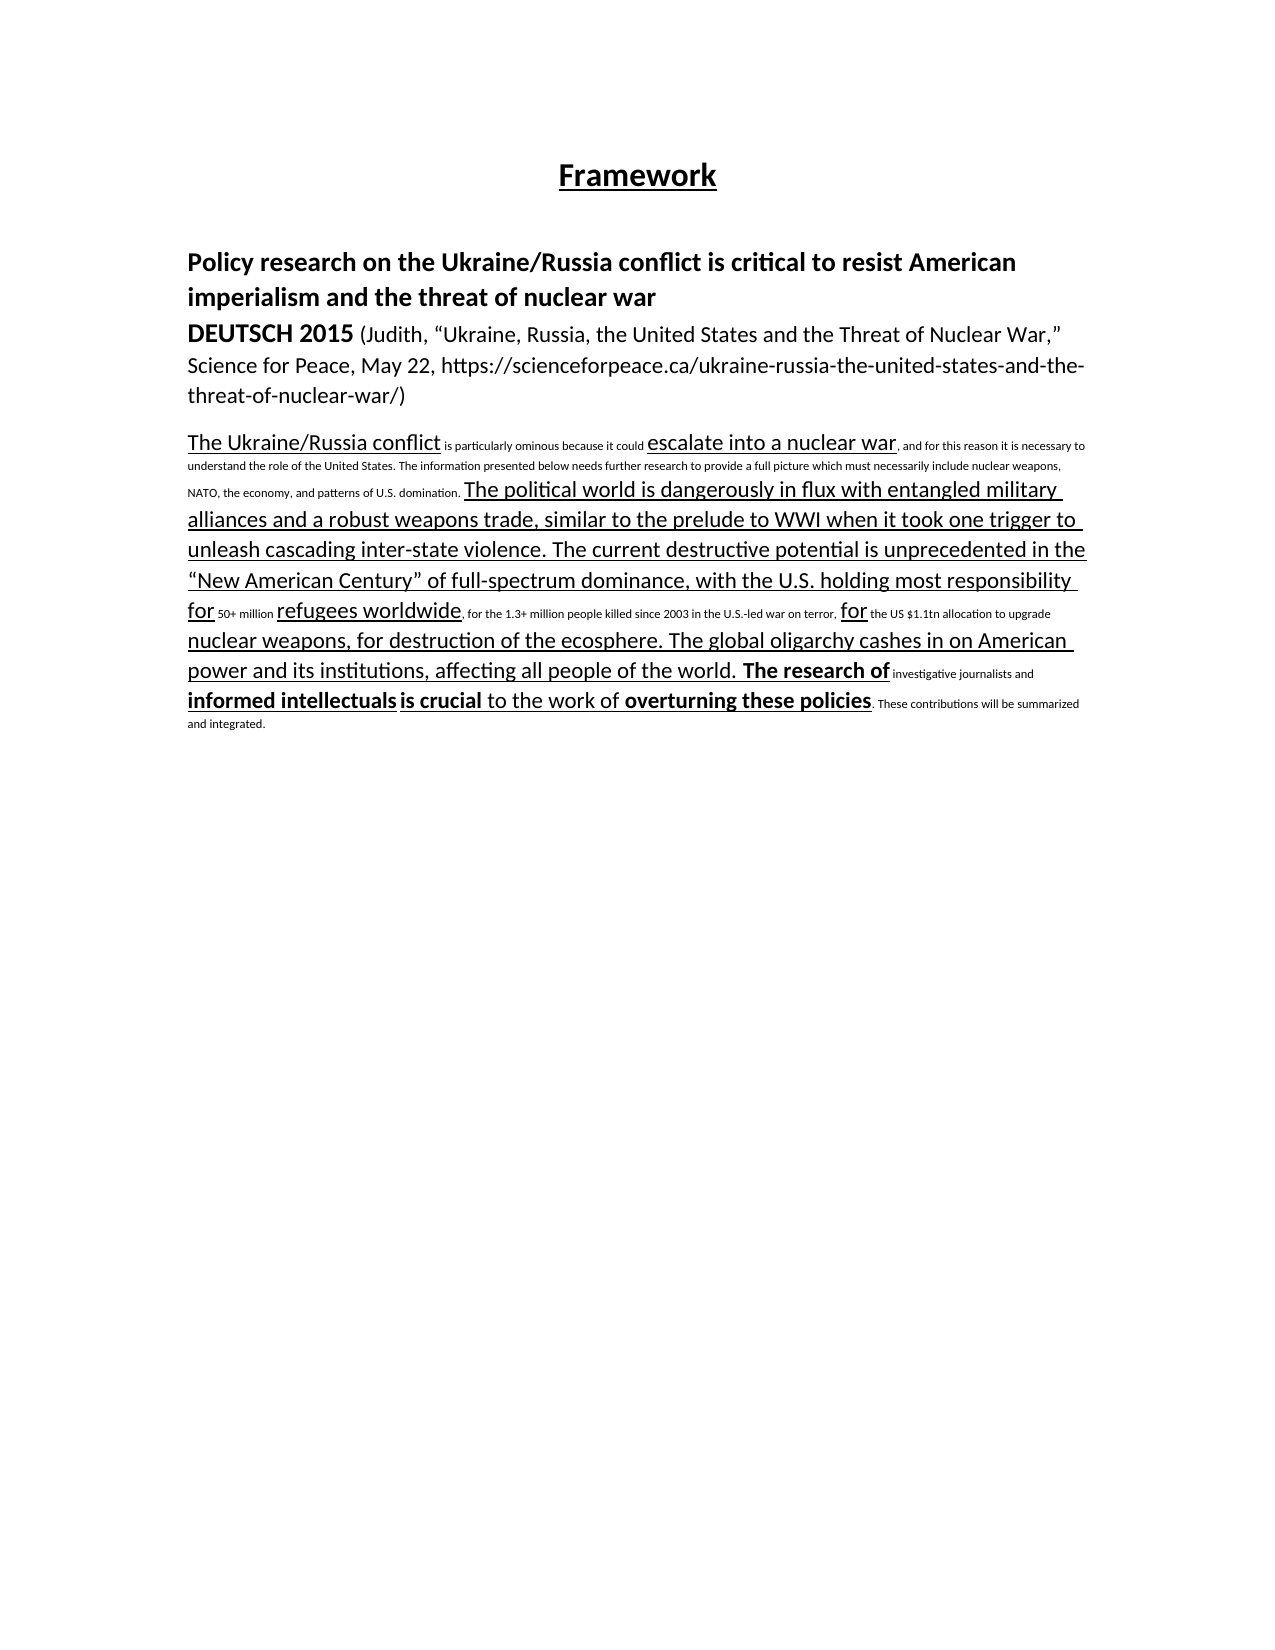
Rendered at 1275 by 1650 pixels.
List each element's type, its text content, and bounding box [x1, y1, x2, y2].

subtitle Framework [187, 154, 1087, 195]
text The Ukraine/Russia conflict is particularly ominous because it could escalate into a nuclear war, and for this reason it is necessary to understand the role of the United States. The information presented below needs further research to provide a full picture which must necessarily include nuclear weapons, NATO, the economy, and patterns of U.S. domination. The political world is dangerously in flux with entangled military alliances and a robust weapons trade, similar to the prelude to WWI when it took one trigger to unleash cascading inter-state violence. The current destructive potential is unprecedented in the “New American Century” of full-spectrum dominance, with the U.S. holding most responsibility for 50+ million refugees worldwide, for the 1.3+ million people killed since 2003 in the U.S.-led war on terror, for the US $1.1tn allocation to upgrade nuclear weapons, for destruction of the ecosphere. The global oligarchy cashes in on American power and its institutions, affecting all people of the world. The research of investigative journalists and informed intellectuals is crucial to the work of overturning these policies. These contributions will be summarized and integrated. [187, 428, 1087, 560]
text The Ukraine/Russia conflict is particularly ominous because it could escalate into a nuclear war, and for this reason it is necessary to understand the role of the United States. The information presented below needs further research to provide a full picture which must necessarily include nuclear weapons, NATO, the economy, and patterns of U.S. domination. The political world is dangerously in flux with entangled military alliances and a robust weapons trade, similar to the prelude to WWI when it took one trigger to unleash cascading inter-state violence. The current destructive potential is unprecedented in the “New American Century” of full-spectrum dominance, with the U.S. holding most responsibility for 50+ million refugees worldwide, for the 1.3+ million people killed since 2003 in the U.S.-led war on terror, for the US $1.1tn allocation to upgrade nuclear weapons, for destruction of the ecosphere. The global oligarchy cashes in on American power and its institutions, affecting all people of the world. The research of investigative journalists and informed intellectuals is crucial to the work of overturning these policies. These contributions will be summarized and integrated. [187, 561, 1087, 731]
text DEUTSCH 2015 (Judith, “Ukraine, Russia, the United States and the Threat of Nuclear War,” Science for Peace, May 22, https://scienceforpeace.ca/ukraine-russia-the-united-states-and-the-threat-of-nuclear-war/) [187, 316, 1087, 410]
subtitle Policy research on the Ukraine/Russia conflict is critical to resist American imperialism and the threat of nuclear war [187, 245, 1087, 314]
